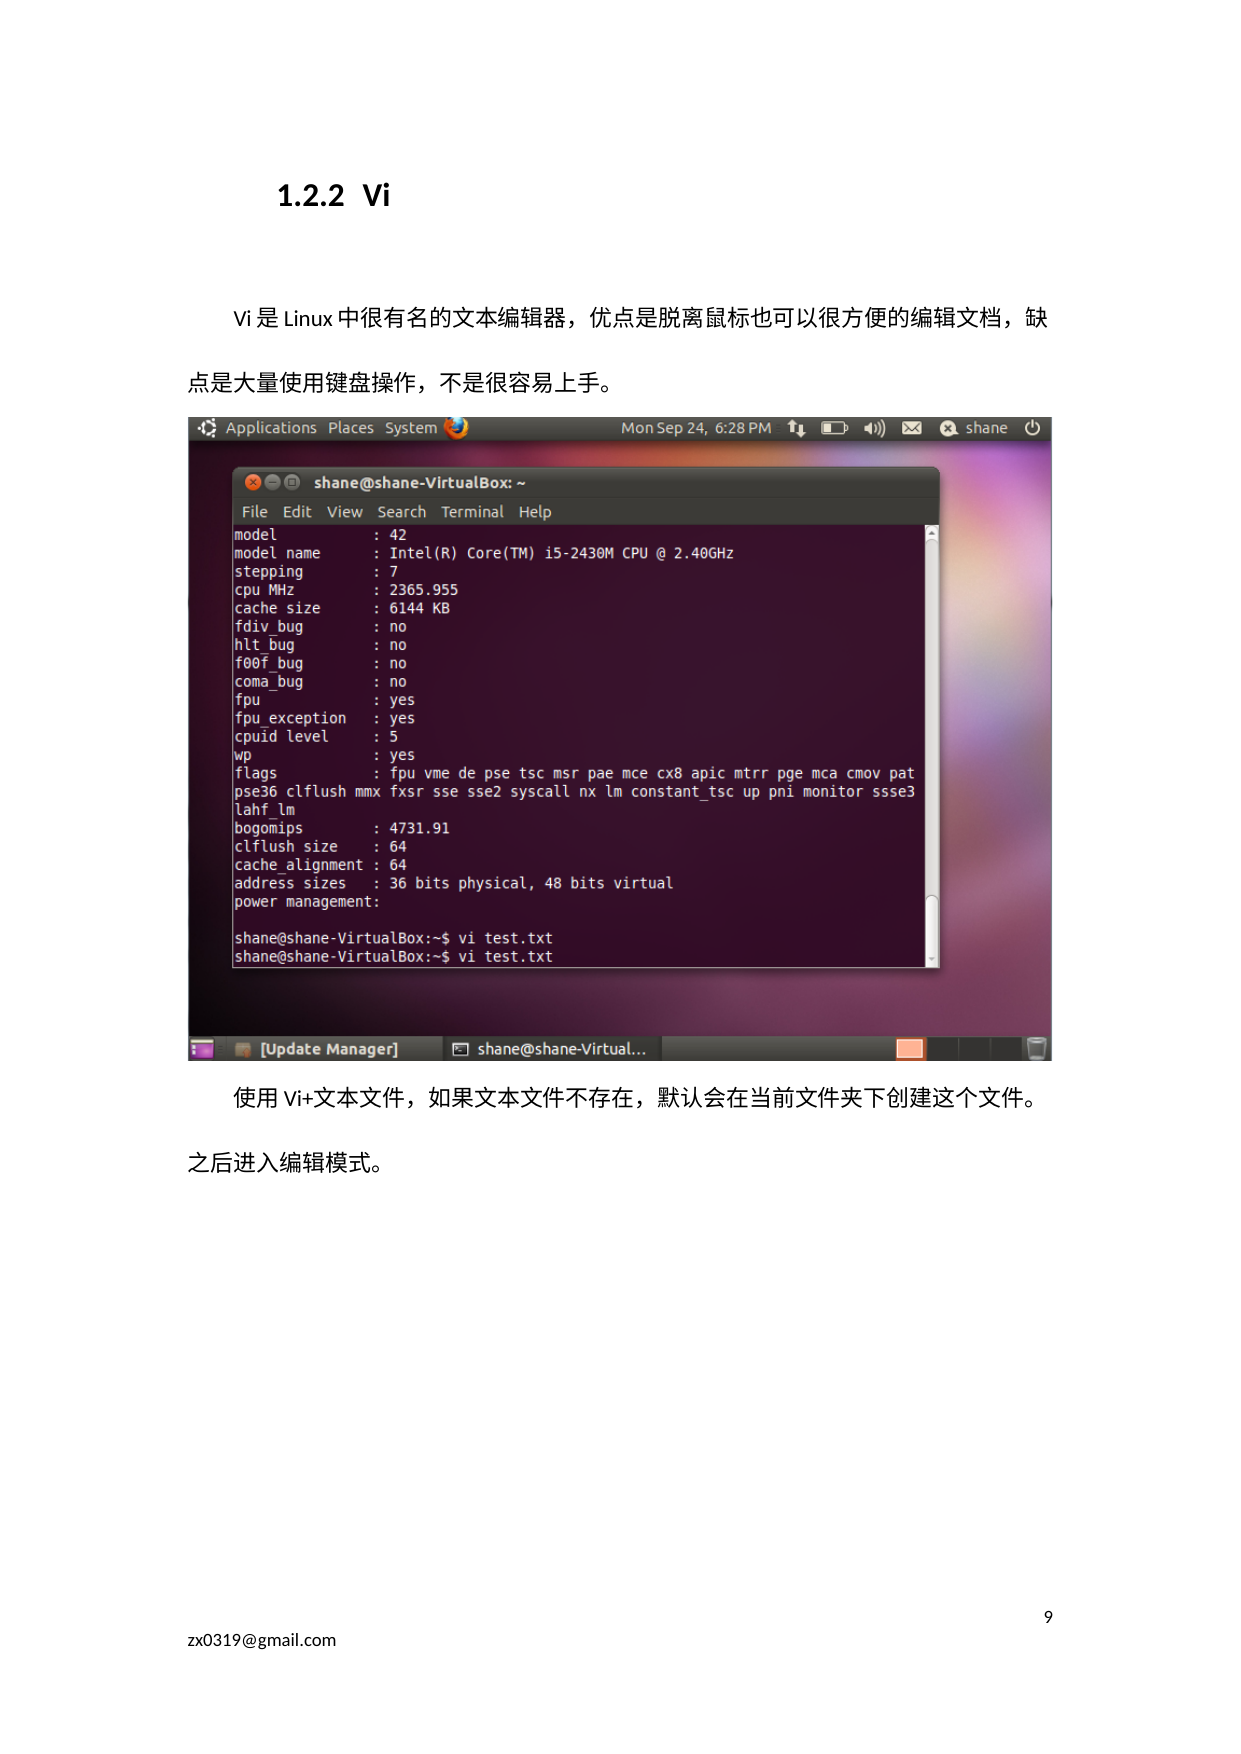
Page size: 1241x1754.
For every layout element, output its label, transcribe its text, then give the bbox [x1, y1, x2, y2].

picture [187, 417, 1053, 1061]
text Vi是Linux中很有名的文本编辑器，优点是脱离鼠标也可以很方便的编辑文档，缺点是大量使用键盘操作，不是很容易上手。 [187, 284, 1053, 414]
text 使用Vi+文本文件，如果文本文件不存在，默认会在当前文件夹下创建这个文件。之后进入编辑模式。 [187, 1064, 1053, 1194]
subtitle Vi [276, 162, 1053, 227]
